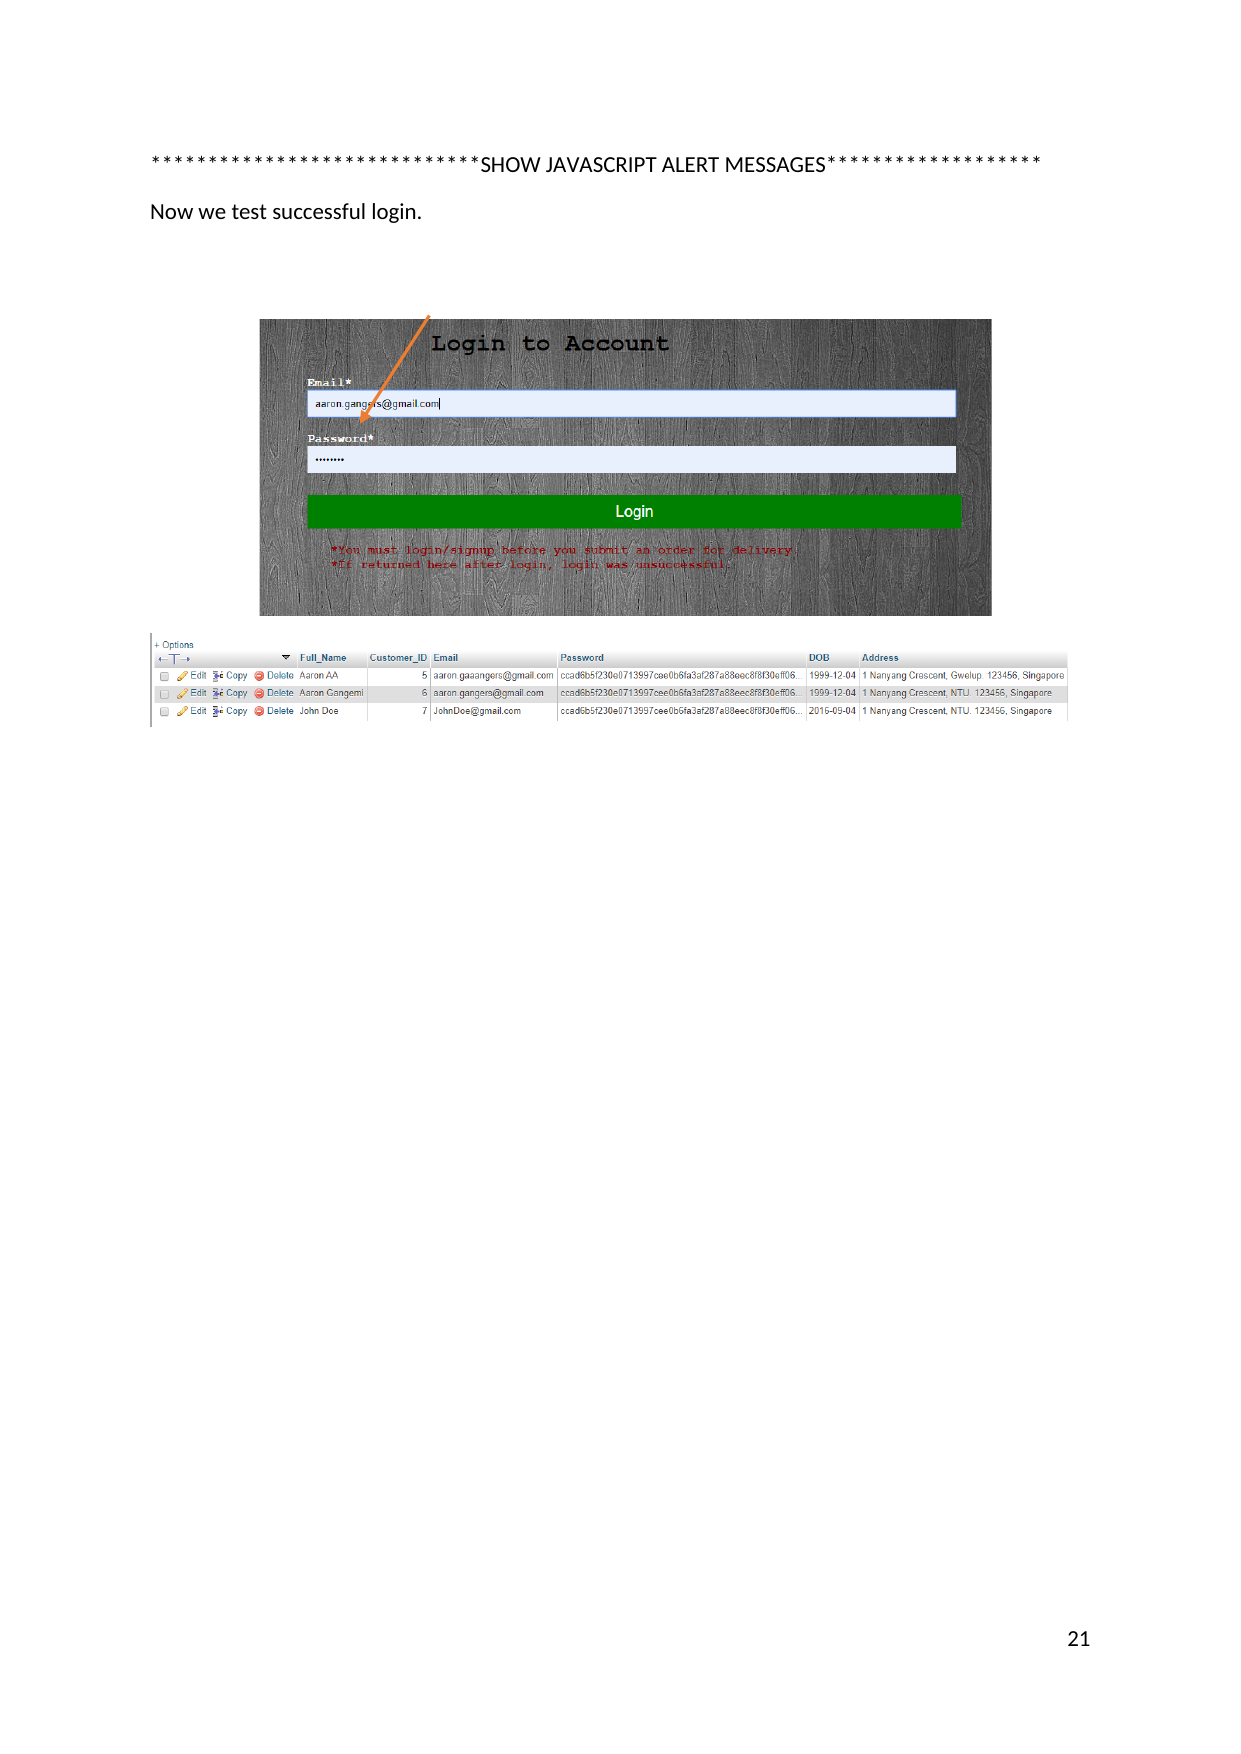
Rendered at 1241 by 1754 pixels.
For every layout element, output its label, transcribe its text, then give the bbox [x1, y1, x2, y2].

text Now we test successful login. [150, 197, 1090, 225]
text *****************************SHOW JAVASCRIPT ALERT MESSAGES******************* [150, 150, 1090, 178]
picture [259, 319, 992, 616]
picture [150, 633, 1091, 727]
